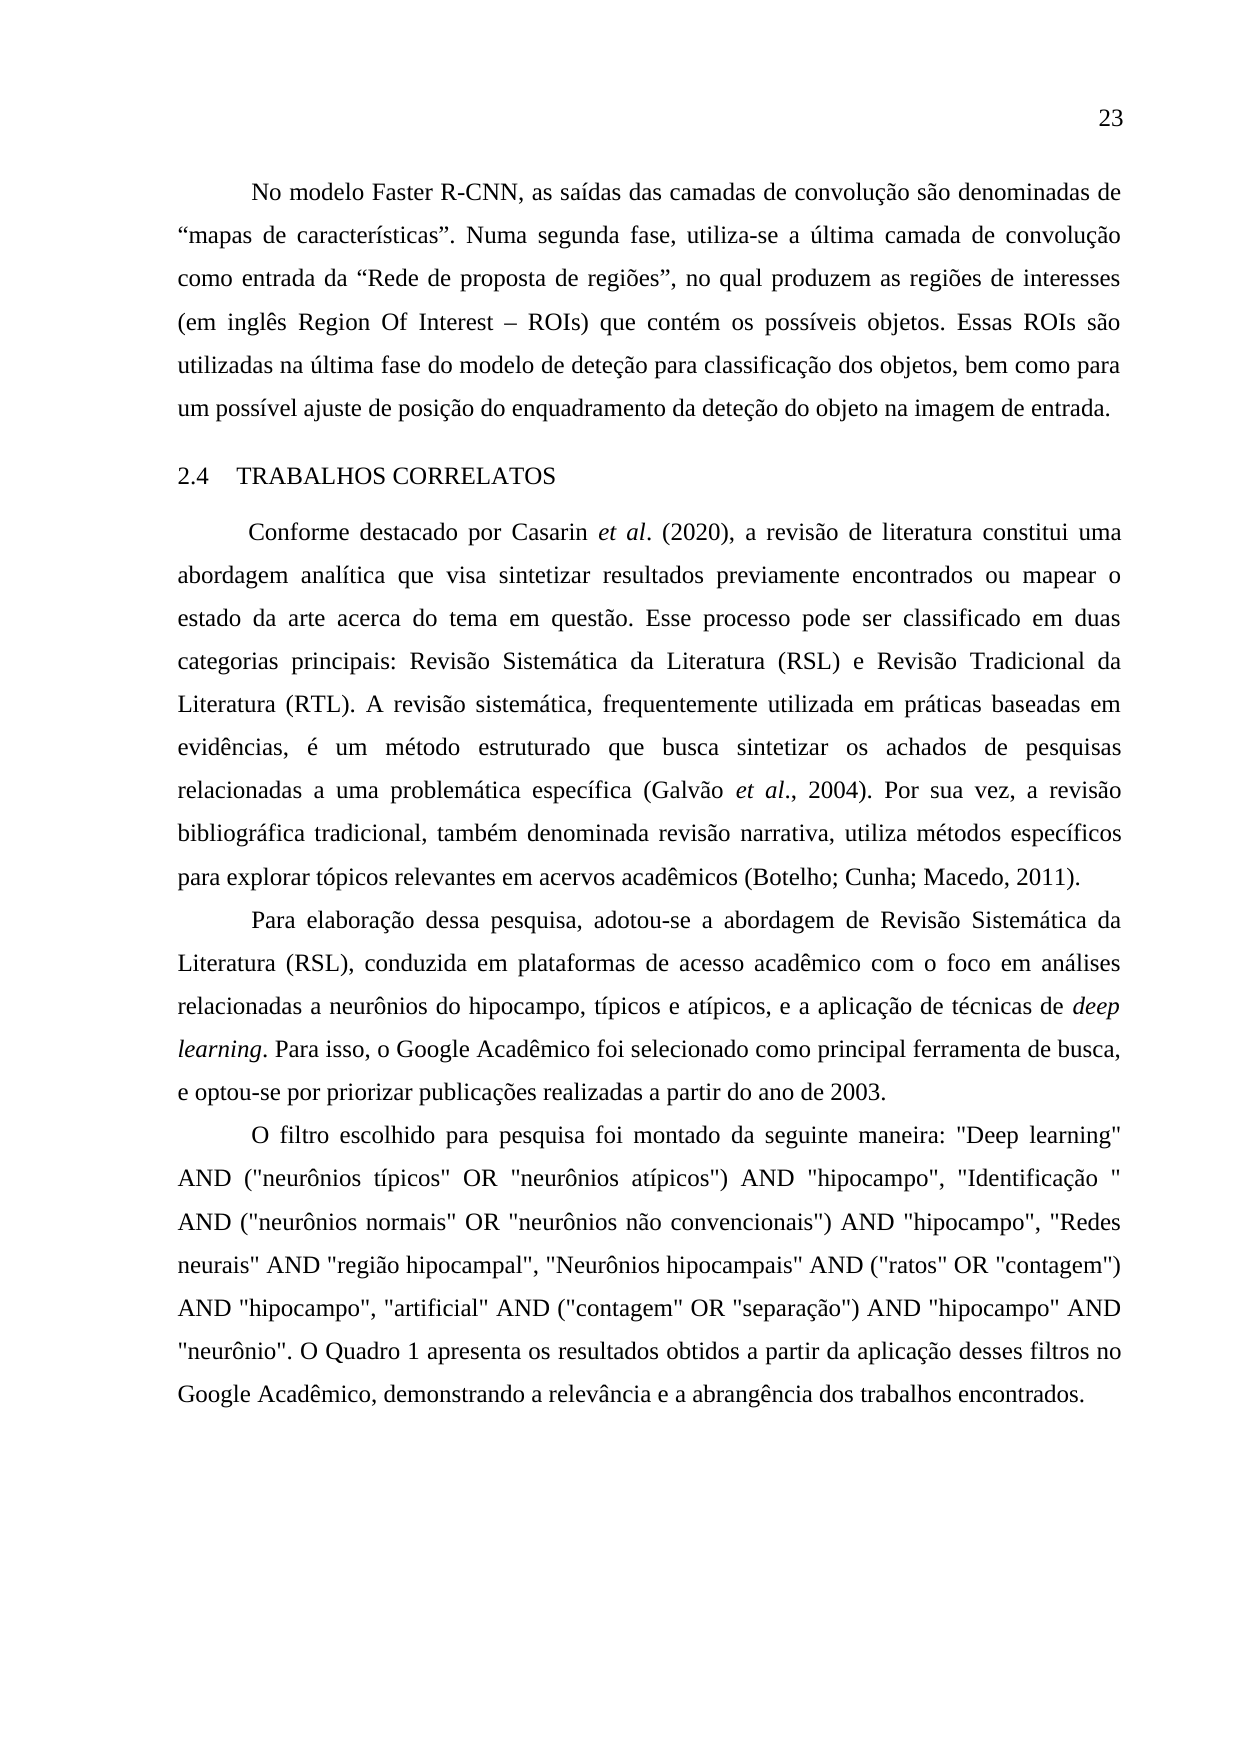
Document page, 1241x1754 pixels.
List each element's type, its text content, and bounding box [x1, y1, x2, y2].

text No modelo Faster R-CNN, as saídas das camadas de convolução são denominadas de “mapas de características”. Numa segunda fase, utiliza-se a última camada de convolução como entrada da “Rede de proposta de regiões”, no qual produzem as regiões de interesses (em inglês Region Of Interest – ROIs) que contém os possíveis objetos. Essas ROIs são utilizadas na última fase do modelo de deteção para classificação dos objetos, bem como para um possível ajuste de posição do enquadramento da deteção do objeto na imagem de entrada. [177, 177, 1122, 422]
subtitle trabalhos correlatos [177, 461, 1122, 490]
text O filtro escolhido para pesquisa foi montado da seguinte maneira: "Deep learning" AND ("neurônios típicos" OR "neurônios atípicos") AND "hipocampo", "Identificação " AND ("neurônios normais" OR "neurônios não convencionais") AND "hipocampo", "Redes neurais" AND "região hipocampal", "Neurônios hipocampais" AND ("ratos" OR "contagem") AND "hipocampo", "artificial" AND ("contagem" OR "separação") AND "hipocampo" AND "neurônio". O Quadro 1 apresenta os resultados obtidos a partir da aplicação desses filtros no Google Acadêmico, demonstrando a relevância e a abrangência dos trabalhos encontrados. [177, 1120, 1122, 1408]
text Conforme destacado por Casarin et al. (2020), a revisão de literatura constitui uma abordagem analítica que visa sintetizar resultados previamente encontrados ou mapear o estado da arte acerca do tema em questão. Esse processo pode ser classificado em duas categorias principais: Revisão Sistemática da Literatura (RSL) e Revisão Tradicional da Literatura (RTL). A revisão sistemática, frequentemente utilizada em práticas baseadas em evidências, é um método estruturado que busca sintetizar os achados de pesquisas relacionadas a uma problemática específica (Galvão et al., 2004). Por sua vez, a revisão bibliográfica tradicional, também denominada revisão narrativa, utiliza métodos específicos para explorar tópicos relevantes em acervos acadêmicos (Botelho; Cunha; Macedo, 2011). [177, 517, 1122, 890]
text Para elaboração dessa pesquisa, adotou-se a abordagem de Revisão Sistemática da Literatura (RSL), conduzida em plataformas de acesso acadêmico com o foco em análises relacionadas a neurônios do hipocampo, típicos e atípicos, e a aplicação de técnicas de deep learning. Para isso, o Google Acadêmico foi selecionado como principal ferramenta de busca, e optou-se por priorizar publicações realizadas a partir do ano de 2003. [177, 905, 1122, 1106]
